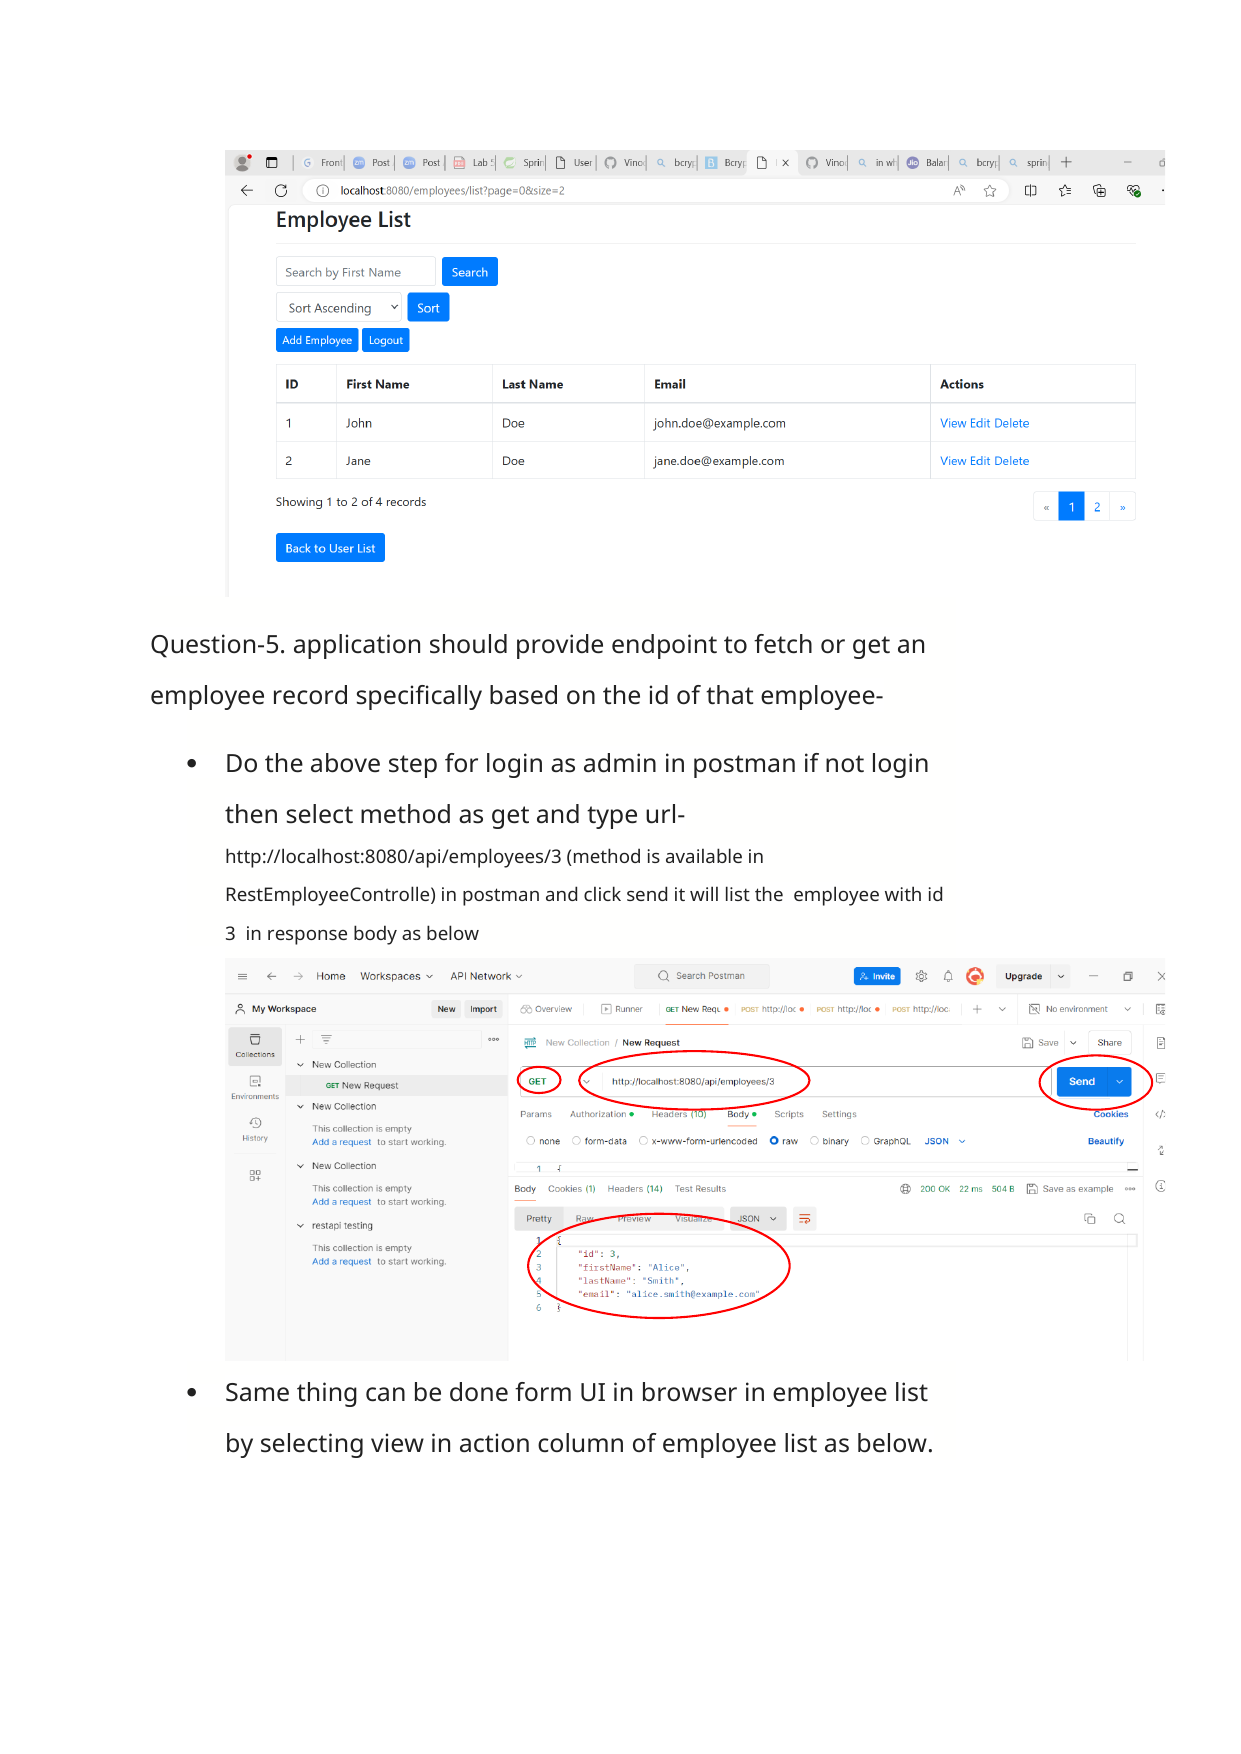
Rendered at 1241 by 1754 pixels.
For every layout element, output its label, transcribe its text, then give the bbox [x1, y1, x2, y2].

picture [225, 958, 1166, 1361]
text Question-5. application should provide endpoint to fetch or get an employee record specifically based on the id of that employee- [150, 627, 956, 712]
list Same thing can be done form UI in browser in employee list by selecting view in action column of employee list as below. [187, 1375, 956, 1460]
picture [225, 150, 1166, 597]
list Do the above step for login as admin in postman if not login then select method as get and type url- http://localhost:8080/api/employees/3 (method is available in RestEmployeeControlle) in postman and click send it will list the employee with id 3 in response body as below [187, 746, 956, 946]
